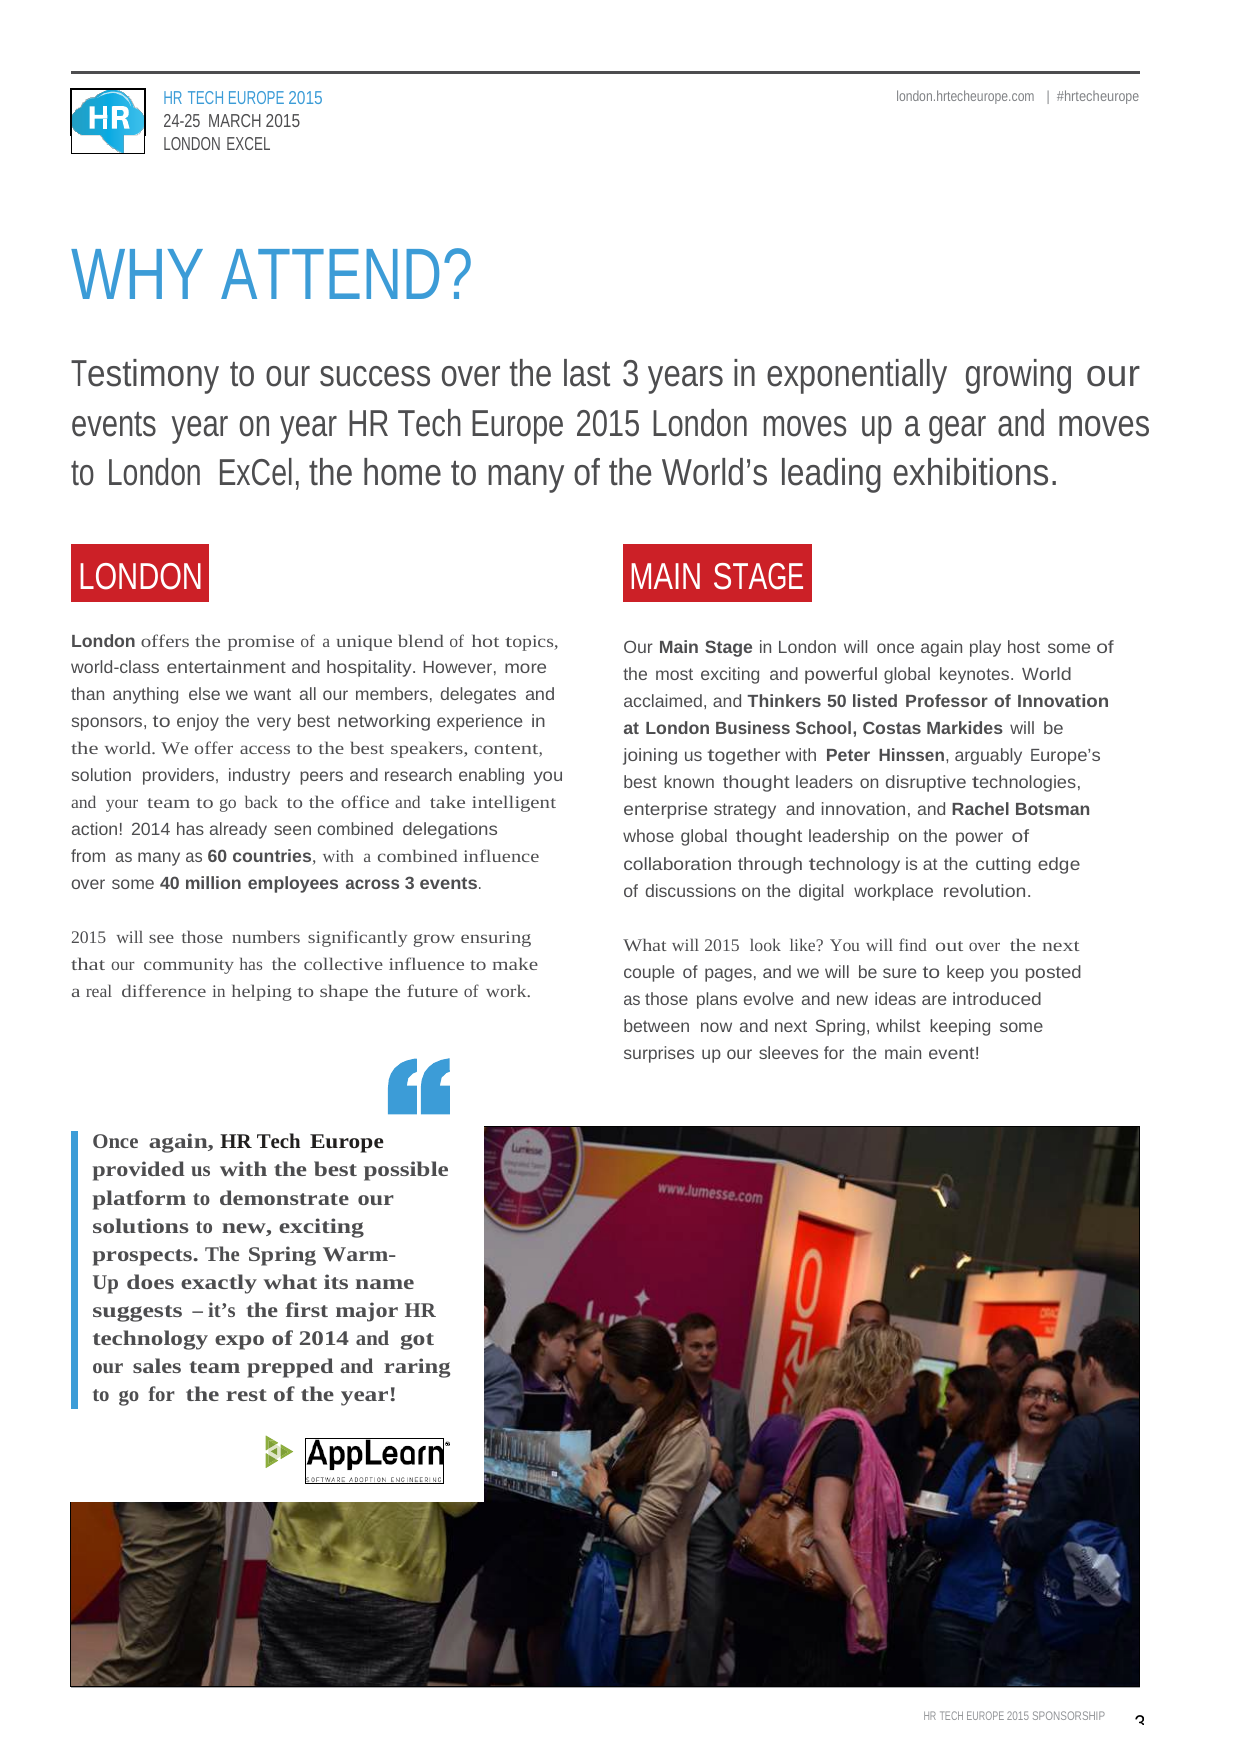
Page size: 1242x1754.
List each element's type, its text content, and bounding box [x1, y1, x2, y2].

text Testimony to our success over the last 3 years in exponentially growing our events year on year HR Tech Europe 2015 London moves up a gear and moves to London ExCel, the home to many of the World’s leading exhibitions. [71, 351, 1160, 494]
picture [71, 1127, 1139, 1686]
text Up does exactly what its name suggests – it’s the first major HR technology expo of 2014 and got our sales team prepped and raring to go for the rest of the year! [92, 1270, 457, 1406]
picture [306, 1439, 443, 1483]
text What will 2015 look like? You will find out over the next couple of pages, and we will be sure to keep you posted as those plans evolve and new ideas are introduced between now and next Spring, whilst keeping some surprises up our sleeves for the main event! [623, 930, 1087, 1065]
text 2015 will see those numbers significantly grow ensuring that our community has the collective influence to make a real difference in helping to shape the future of work. [71, 927, 549, 1001]
text Once again, HR Tech Europe provided us with the best possible platform to demonstrate our solutions to new, exciting prospects. The Spring Warm- [92, 1129, 452, 1266]
text over some 40 million employees across 3 events. [71, 872, 568, 893]
text LONDON MAIN STAGE [78, 554, 1164, 597]
text WHY ATTEND? [71, 235, 1164, 315]
picture [72, 90, 144, 153]
text from as many as 60 countries, with a combined influence [71, 845, 568, 866]
text London offers the promise of a unique blend of hot topics, world-class entertainment and hospitality. However, more than anything else we want all our members, delegates and sponsors, to enjoy the very best networking experience in the world. We offer access to the best speakers, content, solution providers, industry peers and research enabling you and your team to go back to the office and take intelligent action! 2014 has already seen combined delegations [71, 630, 571, 839]
text Our Main Stage in London will once again play host some of the most exciting and powerful global keynotes. World acclaimed, and Thinkers 50 listed Professor of Innovation at London Business School, Costas Markides will be joining us together with Peter Hinssen, arguably Europe’s best known thought leaders on disruptive technologies, enterprise strategy and innovation, and Rachel Botsman whose global thought leadership on the power of collaboration through technology is at the cutting edge [623, 637, 1116, 874]
text of discussions on the digital workplace revolution. [623, 881, 1164, 901]
